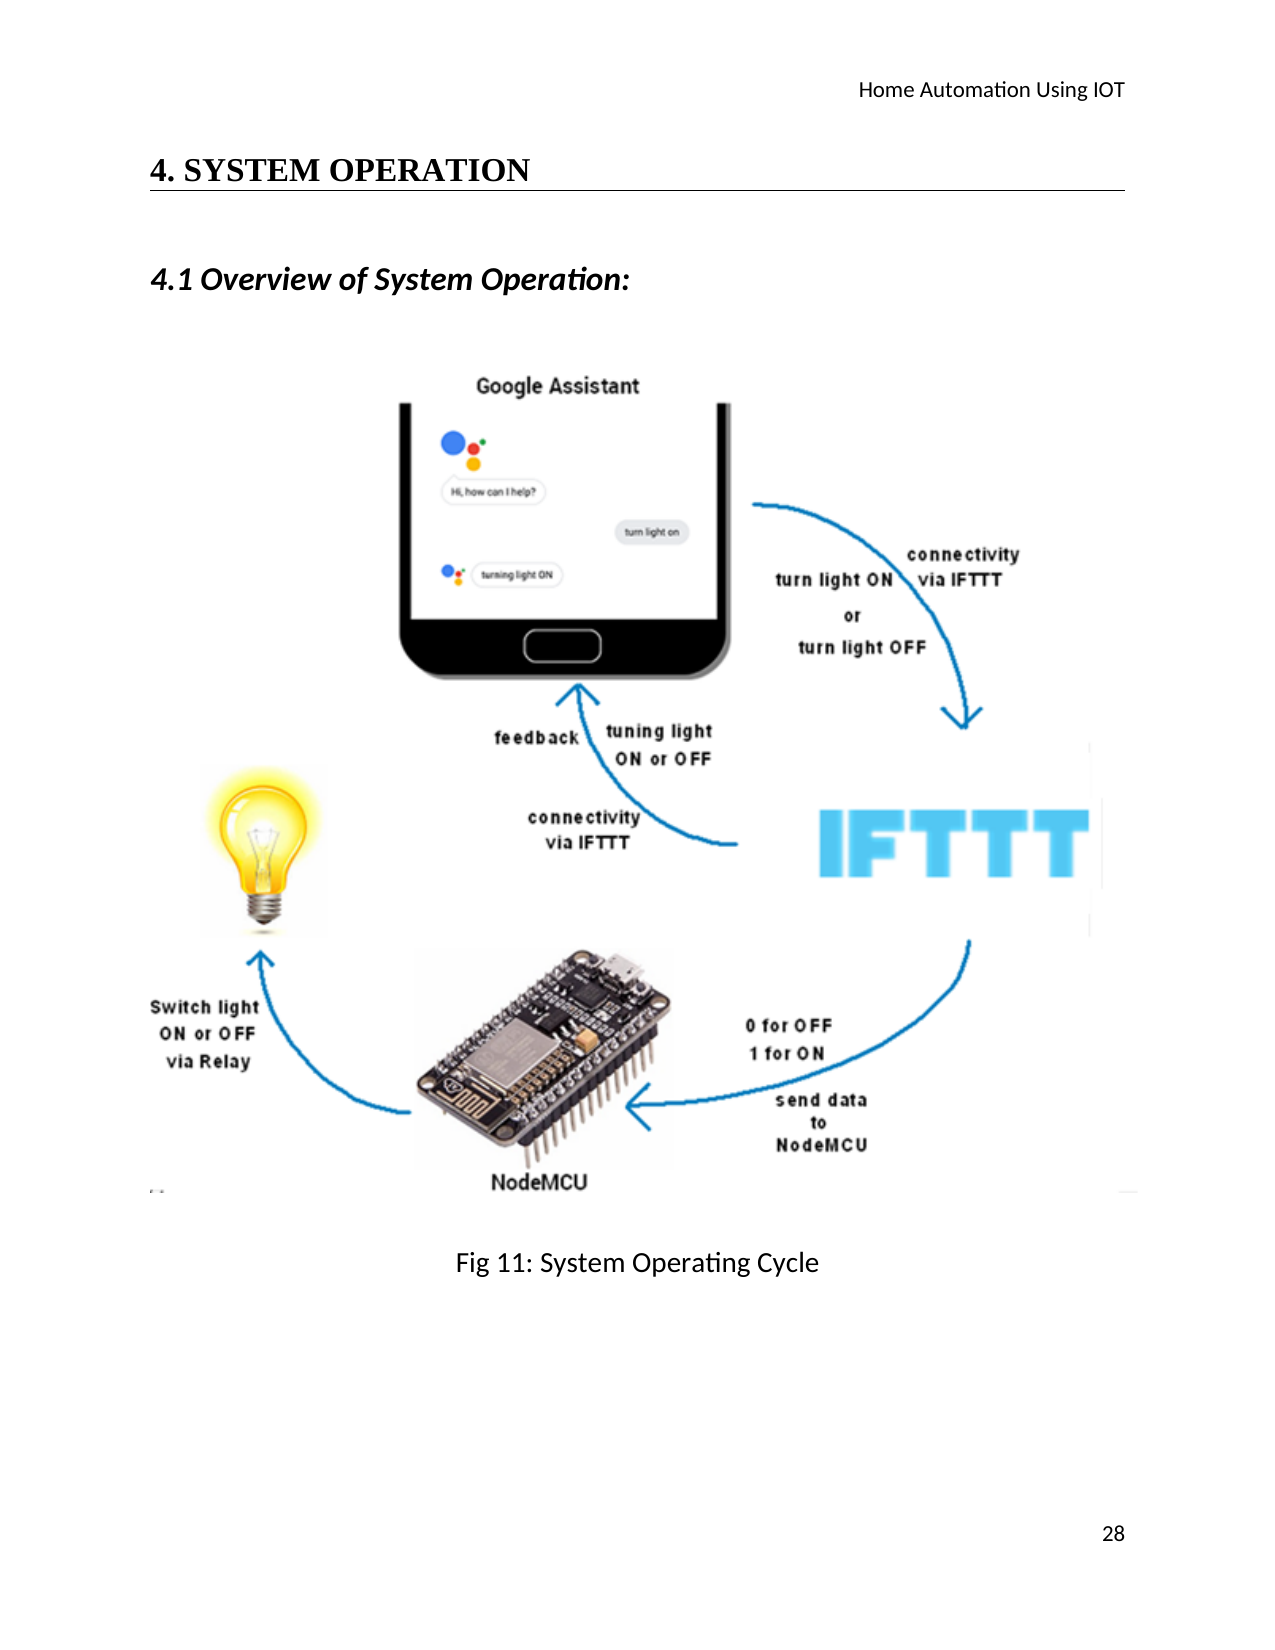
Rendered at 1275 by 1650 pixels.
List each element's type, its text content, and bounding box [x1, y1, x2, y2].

picture [150, 375, 1138, 1193]
text Fig 11: System Operating Cycle [150, 1244, 1125, 1279]
text 4.1 Overview of System Operation: [150, 258, 1125, 299]
text 4. SYSTEM OPERATION [150, 150, 1125, 190]
